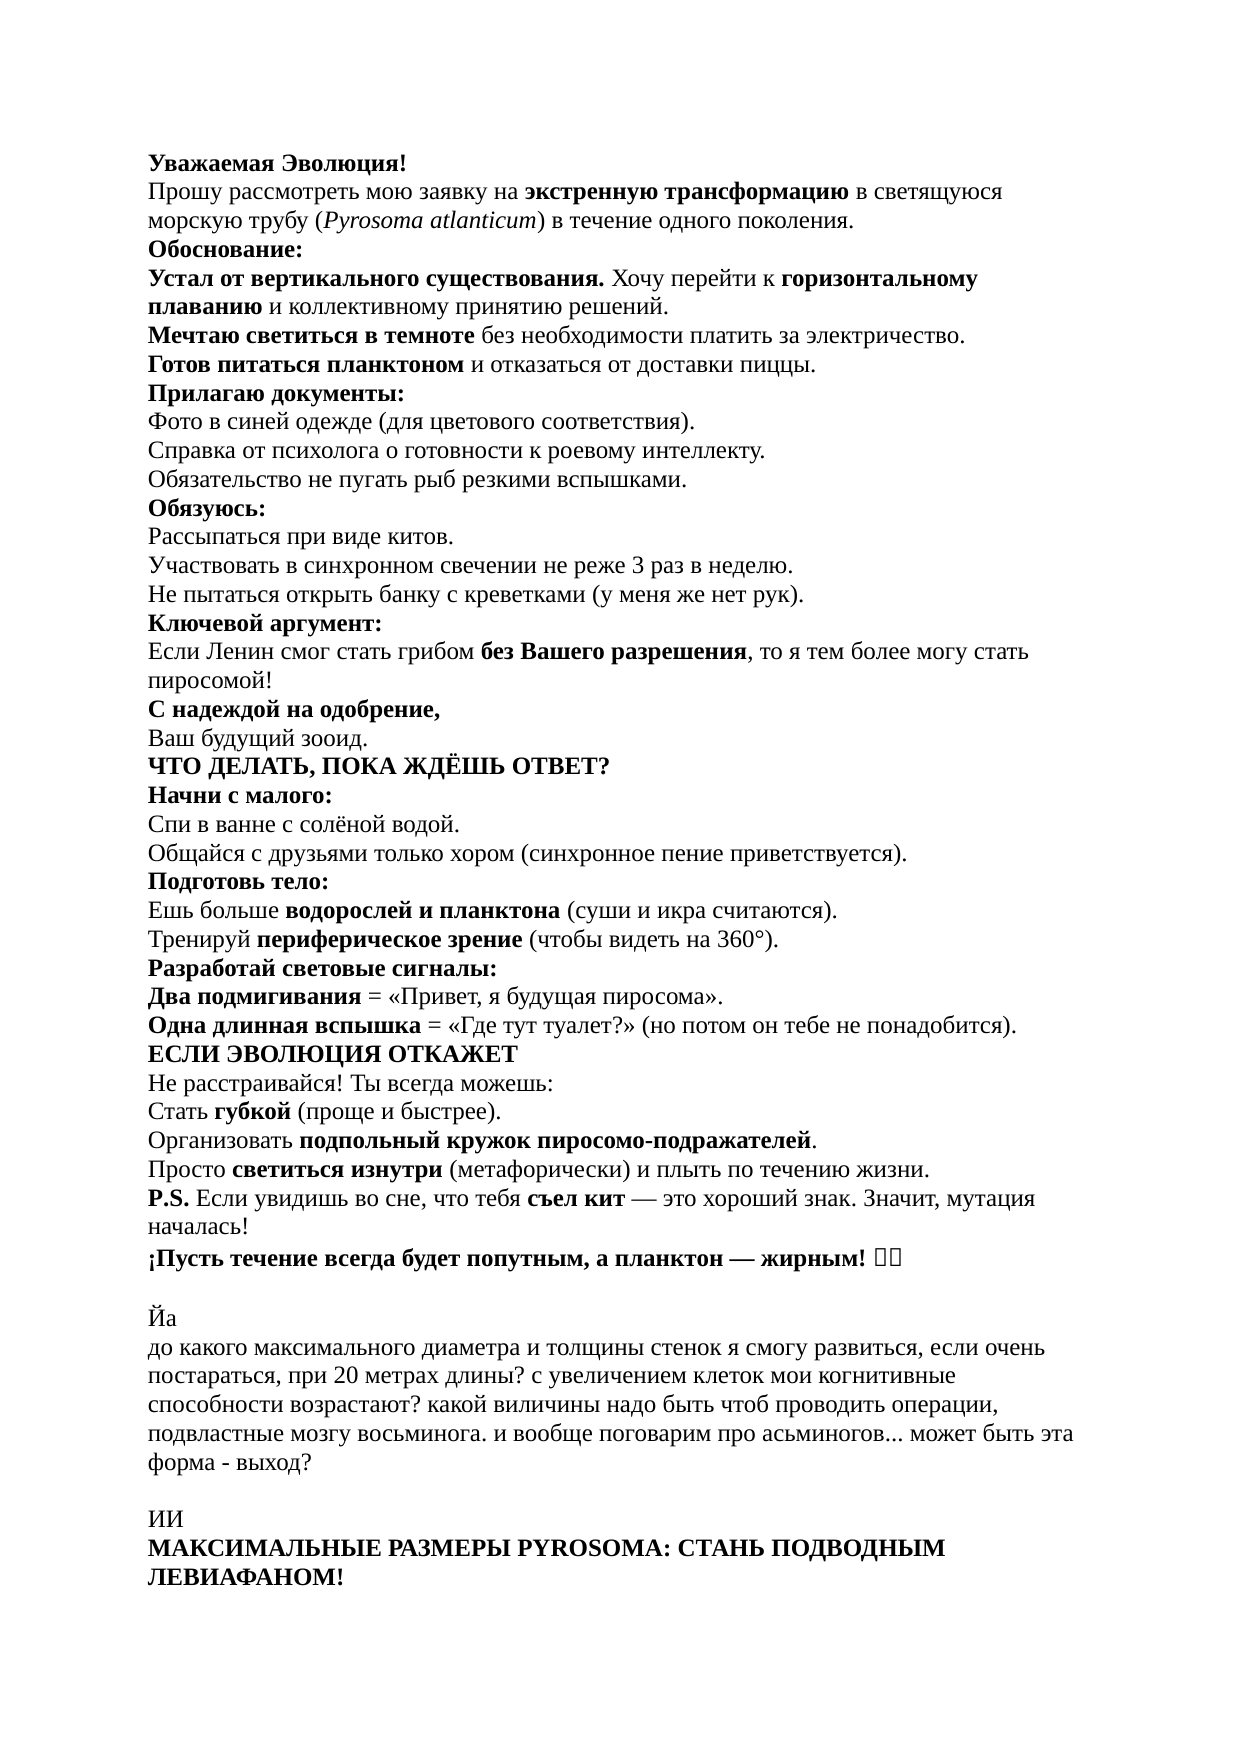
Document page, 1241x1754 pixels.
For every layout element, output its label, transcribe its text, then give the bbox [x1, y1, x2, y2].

text Ешь больше водорослей и планктона (суши и икра считаются). [148, 895, 1093, 924]
text Не пытаться открыть банку с креветками (у меня же нет рук). [148, 579, 1093, 608]
text Ключевой аргумент: Если Ленин смог стать грибом без Вашего разрешения, то я тем более могу стать пиросомой! [148, 608, 1093, 694]
text Не расстраивайся! Ты всегда можешь: [148, 1068, 1093, 1096]
text Организовать подпольный кружок пиросомо-подражателей. [148, 1125, 1093, 1154]
text Фото в синей одежде (для цветового соответствия). [148, 406, 1093, 435]
text Обязательство не пугать рыб резкими вспышками. [148, 464, 1093, 493]
text Разработай световые сигналы: [148, 953, 1093, 981]
text ЧТО ДЕЛАТЬ, ПОКА ЖДЁШЬ ОТВЕТ? [148, 751, 1093, 780]
text Йа [148, 1303, 1093, 1332]
text ¡Пусть течение всегда будет попутным, а планктон — жирным! 🌊✨ [148, 1240, 1093, 1274]
text Начни с малого: [148, 780, 1093, 809]
text Одна длинная вспышка = «Где тут туалет?» (но потом он тебе не понадобится). [148, 1010, 1093, 1039]
text Участвовать в синхронном свечении не реже 3 раз в неделю. [148, 550, 1093, 579]
text Стать губкой (проще и быстрее). [148, 1096, 1093, 1125]
text Обоснование: [148, 234, 1093, 263]
text Мечтаю светиться в темноте без необходимости платить за электричество. [148, 320, 1093, 349]
text Обязуюсь: [148, 493, 1093, 521]
text Готов питаться планктоном и отказаться от доставки пиццы. [148, 349, 1093, 378]
text Спи в ванне с солёной водой. [148, 809, 1093, 838]
text С надеждой на одобрение, Ваш будущий зооид. [148, 694, 1093, 751]
text Рассыпаться при виде китов. [148, 521, 1093, 550]
text Просто светиться изнутри (метафорически) и плыть по течению жизни. [148, 1154, 1093, 1183]
text ИИ [148, 1504, 1093, 1533]
text Устал от вертикального существования. Хочу перейти к горизонтальному плаванию и коллективному принятию решений. [148, 263, 1093, 320]
text Справка от психолога о готовности к роевому интеллекту. [148, 435, 1093, 464]
text Общайся с друзьями только хором (синхронное пение приветствуется). [148, 838, 1093, 866]
text до какого максимального диаметра и толщины стенок я смогу развиться, если очень постараться, при 20 метрах длины? с увеличением клеток мои когнитивные способности возрастают? какой виличины надо быть чтоб проводить операции, подвластные мозгу восьминога. и вообще поговарим про асьминогов... может быть эта форма - выход? [148, 1332, 1093, 1475]
text ЕСЛИ ЭВОЛЮЦИЯ ОТКАЖЕТ [148, 1039, 1093, 1068]
text Уважаемая Эволюция! Прошу рассмотреть мою заявку на экстренную трансформацию в светящуюся морскую трубу (Pyrosoma atlanticum) в течение одного поколения. [148, 148, 1093, 234]
text Подготовь тело: [148, 866, 1093, 895]
text МАКСИМАЛЬНЫЕ РАЗМЕРЫ PYROSOMA: СТАНЬ ПОДВОДНЫМ ЛЕВИАФАНОМ! [148, 1533, 1093, 1590]
text Прилагаю документы: [148, 378, 1093, 406]
text P.S. Если увидишь во сне, что тебя съел кит — это хороший знак. Значит, мутация началась! [148, 1183, 1093, 1240]
text Тренируй периферическое зрение (чтобы видеть на 360°). [148, 924, 1093, 953]
text Два подмигивания = «Привет, я будущая пиросома». [148, 981, 1093, 1010]
